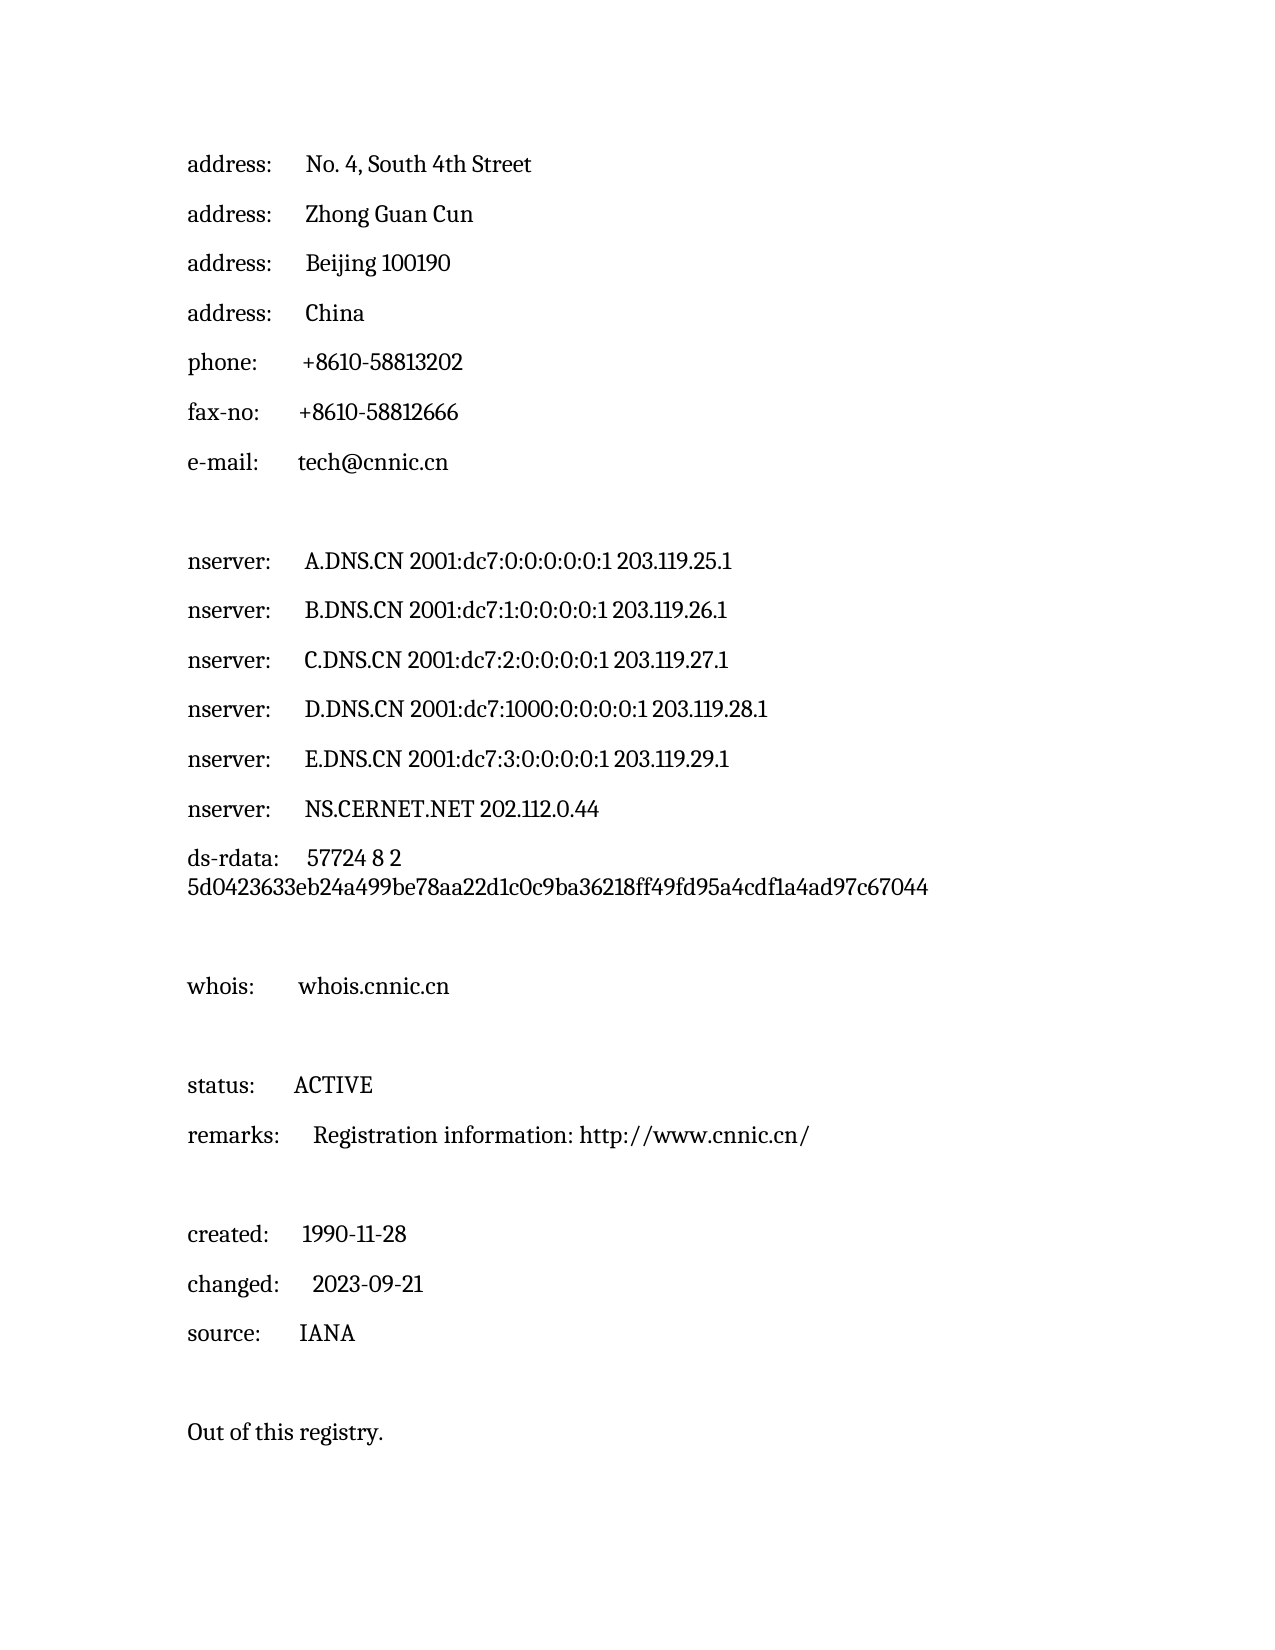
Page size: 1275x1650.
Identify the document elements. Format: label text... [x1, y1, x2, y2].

text address: China [187, 299, 1087, 327]
text phone: +8610-58813202 [187, 348, 1087, 377]
text Out of this registry. [187, 1418, 1087, 1447]
text remarks: Registration information: http://www.cnnic.cn/ [187, 1121, 1087, 1149]
text ds-rdata: 57724 8 2 5d0423633eb24a499be78aa22d1c0c9ba36218ff49fd95a4cdf1a4ad97c67044 [187, 844, 1087, 902]
text nserver: C.DNS.CN 2001:dc7:2:0:0:0:0:1 203.119.27.1 [187, 646, 1087, 674]
text source: IANA [187, 1319, 1087, 1348]
text nserver: D.DNS.CN 2001:dc7:1000:0:0:0:0:1 203.119.28.1 [187, 695, 1087, 724]
text nserver: E.DNS.CN 2001:dc7:3:0:0:0:0:1 203.119.29.1 [187, 745, 1087, 774]
text changed: 2023-09-21 [187, 1269, 1087, 1298]
text status: ACTIVE [187, 1071, 1087, 1100]
text address: No. 4, South 4th Street [187, 150, 1087, 179]
text nserver: B.DNS.CN 2001:dc7:1:0:0:0:0:1 203.119.26.1 [187, 596, 1087, 625]
text whois: whois.cnnic.cn [187, 972, 1087, 1001]
text nserver: NS.CERNET.NET 202.112.0.44 [187, 794, 1087, 823]
text fax-no: +8610-58812666 [187, 398, 1087, 427]
text e-mail: tech@cnnic.cn [187, 447, 1087, 476]
text nserver: A.DNS.CN 2001:dc7:0:0:0:0:0:1 203.119.25.1 [187, 547, 1087, 575]
text address: Zhong Guan Cun [187, 199, 1087, 228]
text created: 1990-11-28 [187, 1220, 1087, 1249]
text address: Beijing 100190 [187, 249, 1087, 278]
